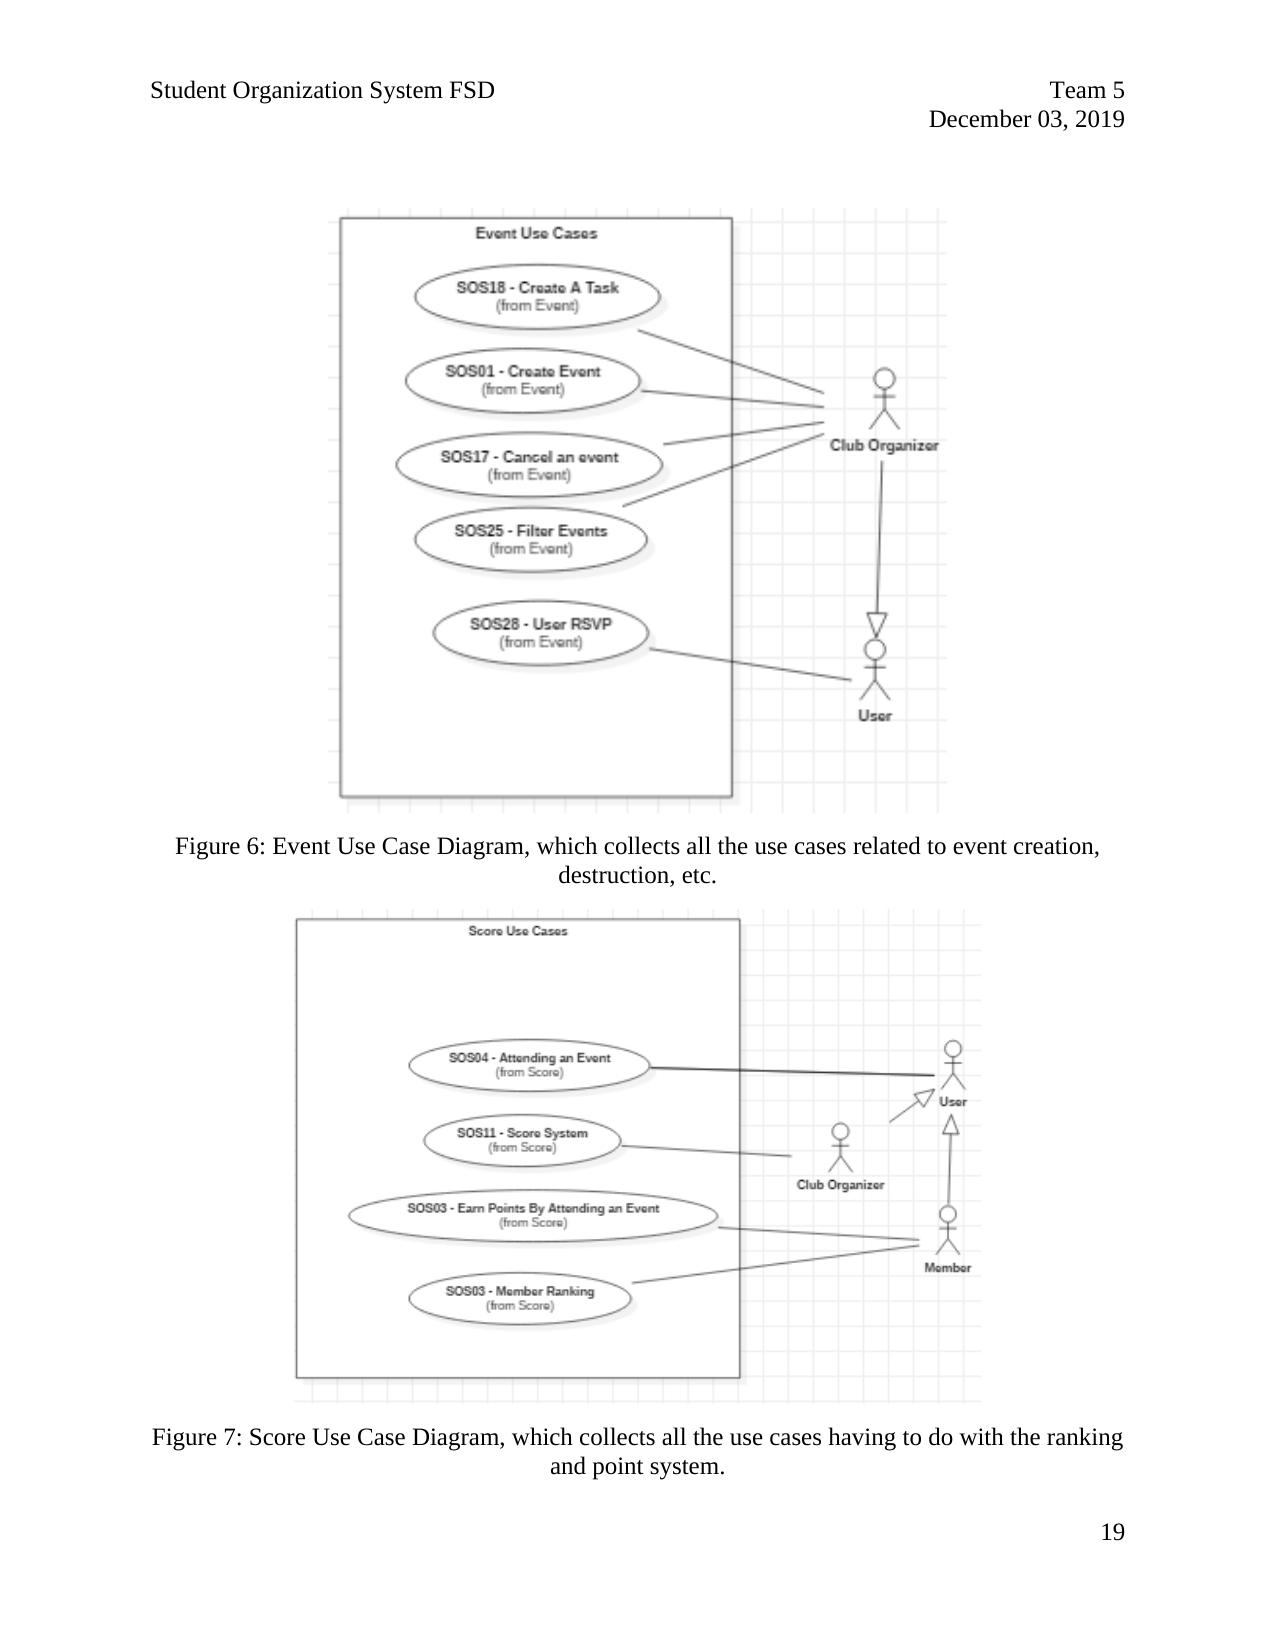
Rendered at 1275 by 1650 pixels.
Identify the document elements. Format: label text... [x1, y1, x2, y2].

text Figure : Event Use Case Diagram, which collects all the use cases related to event creation, destruction, etc. [150, 831, 1125, 889]
picture [293, 909, 982, 1404]
text Figure : Score Use Case Diagram, which collects all the use cases having to do with the ranking and point system. [150, 1422, 1125, 1480]
picture [328, 208, 947, 813]
